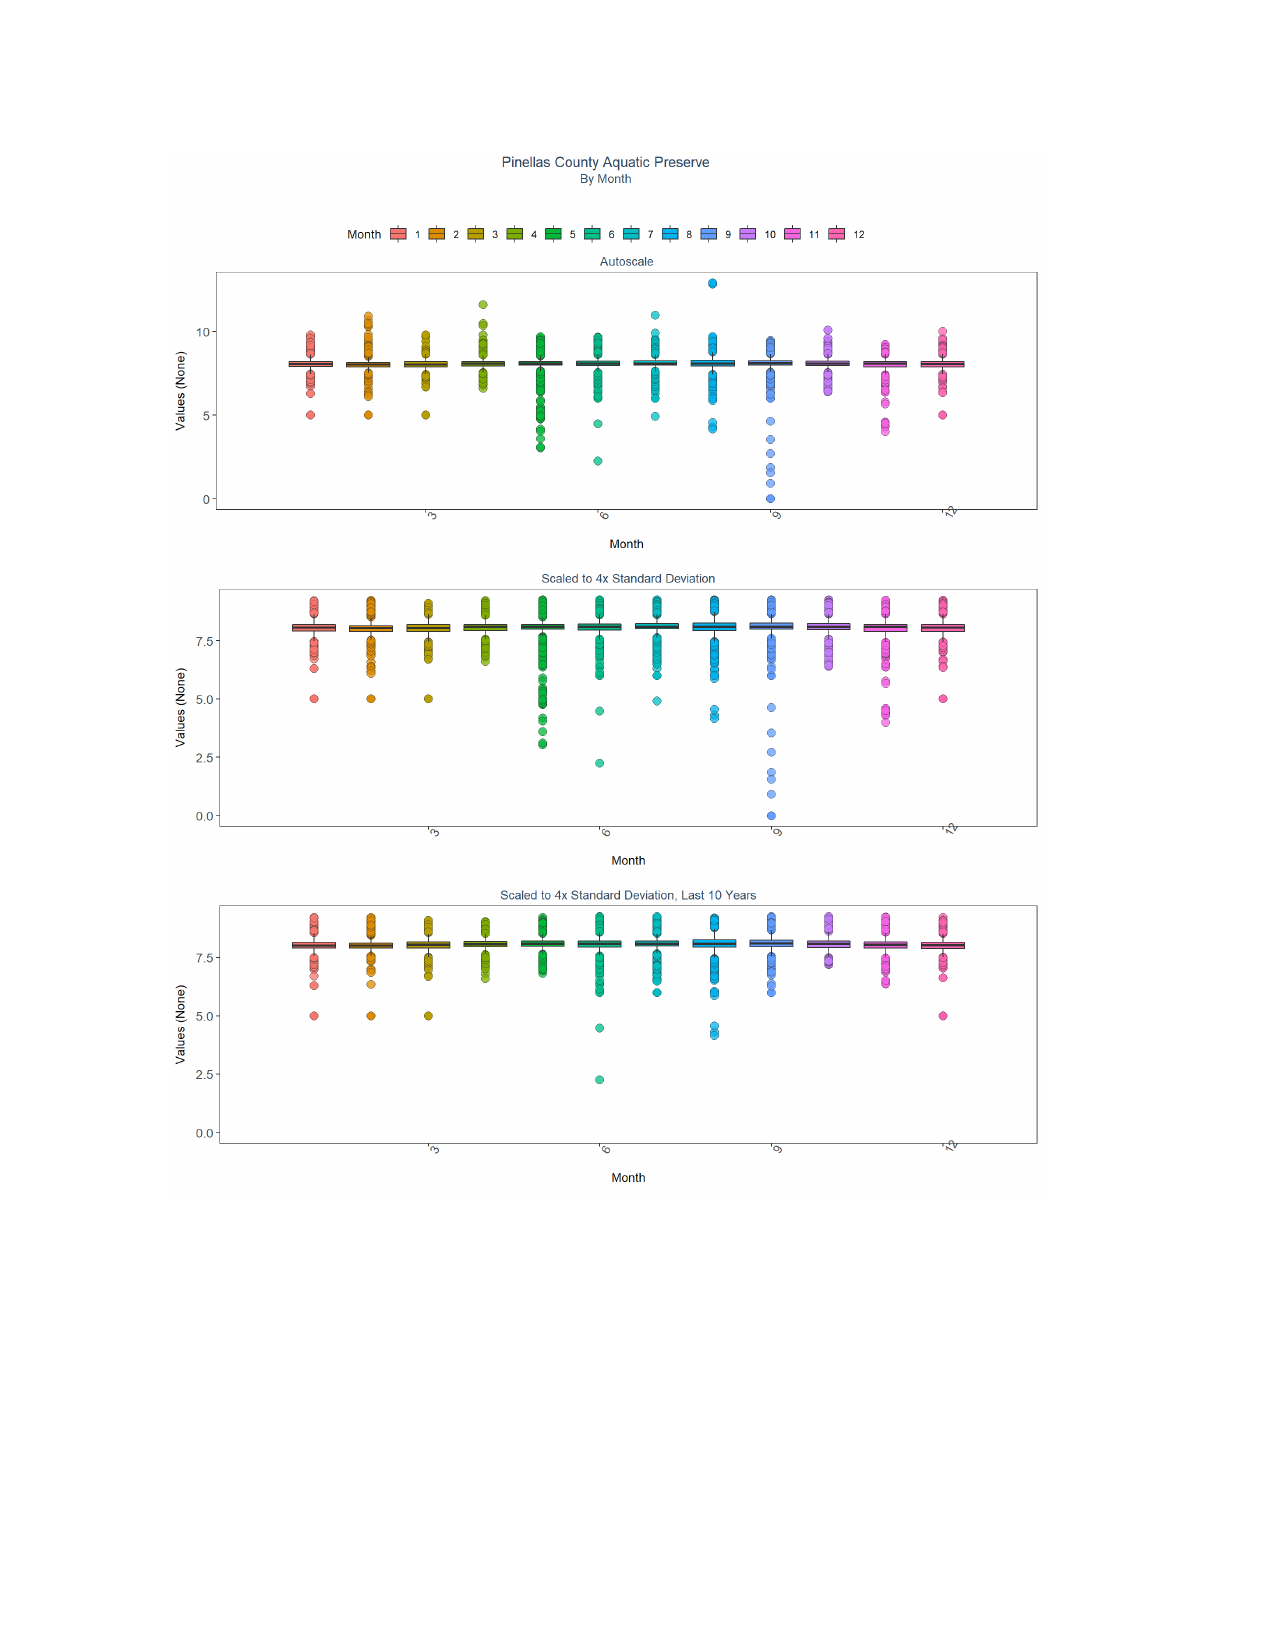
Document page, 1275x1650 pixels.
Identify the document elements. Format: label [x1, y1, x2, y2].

picture [168, 150, 1044, 1200]
